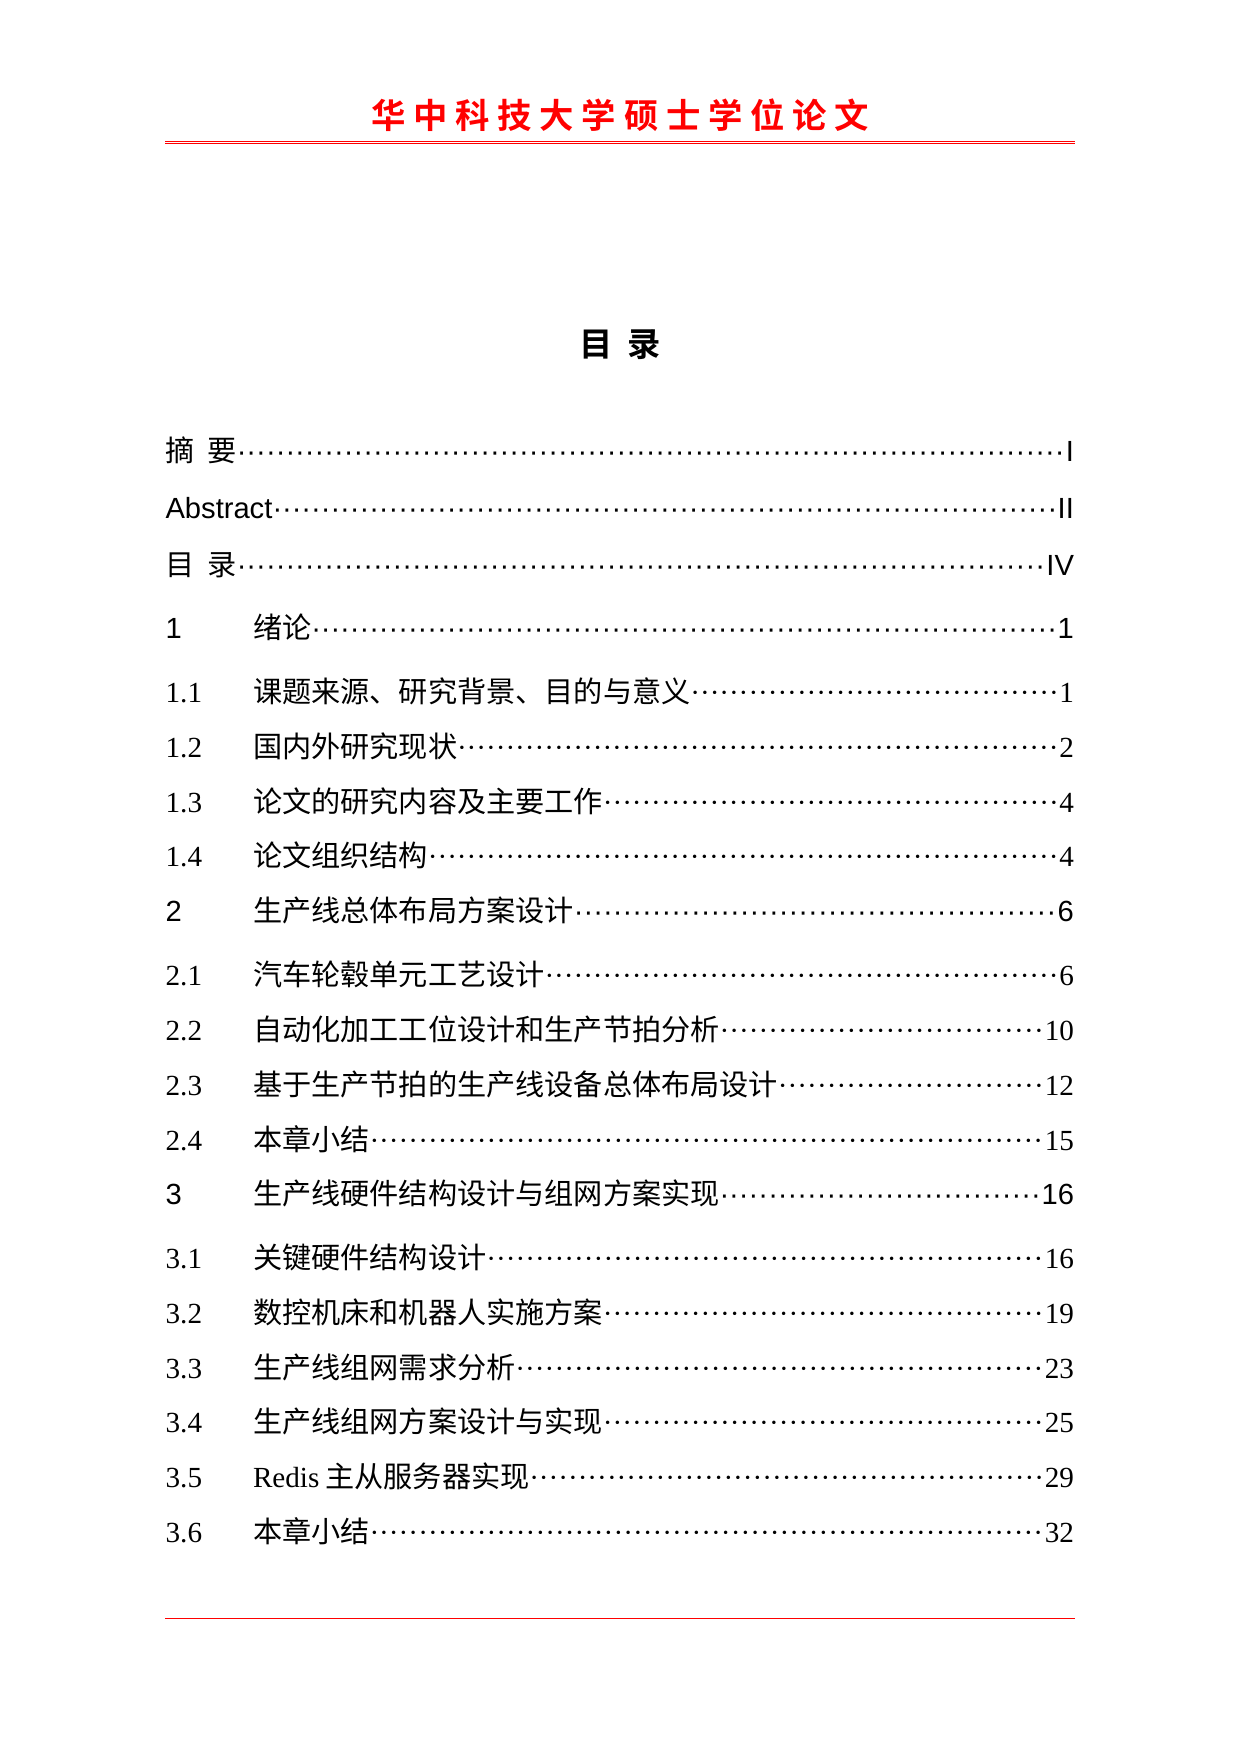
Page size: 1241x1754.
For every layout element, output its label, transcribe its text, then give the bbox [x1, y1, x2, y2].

text 3.6 本章小结 32 [165, 1509, 1075, 1551]
text Abstract II [165, 491, 1075, 525]
text 1.1 课题来源、研究背景、目的与意义 1 [165, 668, 1075, 711]
text 目 录 IV [165, 541, 1075, 584]
text 2.2 自动化加工工位设计和生产节拍分析 10 [165, 1006, 1075, 1048]
text 2.4 本章小结 15 [165, 1116, 1075, 1158]
text 1.4 论文组织结构 4 [165, 833, 1075, 875]
text 3.2 数控机床和机器人实施方案 19 [165, 1289, 1075, 1332]
text 2.3 基于生产节拍的生产线设备总体布局设计 12 [165, 1061, 1075, 1103]
text 3.3 生产线组网需求分析 23 [165, 1344, 1075, 1386]
text 2 生产线总体布局方案设计 6 [165, 888, 1075, 930]
text 3.1 关键硬件结构设计 16 [165, 1234, 1075, 1277]
text 摘 要 I [165, 428, 1075, 470]
text 目 录 [165, 309, 1075, 374]
text 1.3 论文的研究内容及主要工作 4 [165, 778, 1075, 820]
text 2.1 汽车轮毂单元工艺设计 6 [165, 951, 1075, 994]
text 1 绪论 1 [165, 605, 1075, 647]
text 3.5 Redis主从服务器实现 29 [165, 1454, 1075, 1496]
text 1.2 国内外研究现状 2 [165, 723, 1075, 766]
text 3.4 生产线组网方案设计与实现 25 [165, 1399, 1075, 1441]
text 3 生产线硬件结构设计与组网方案实现 16 [165, 1171, 1075, 1213]
